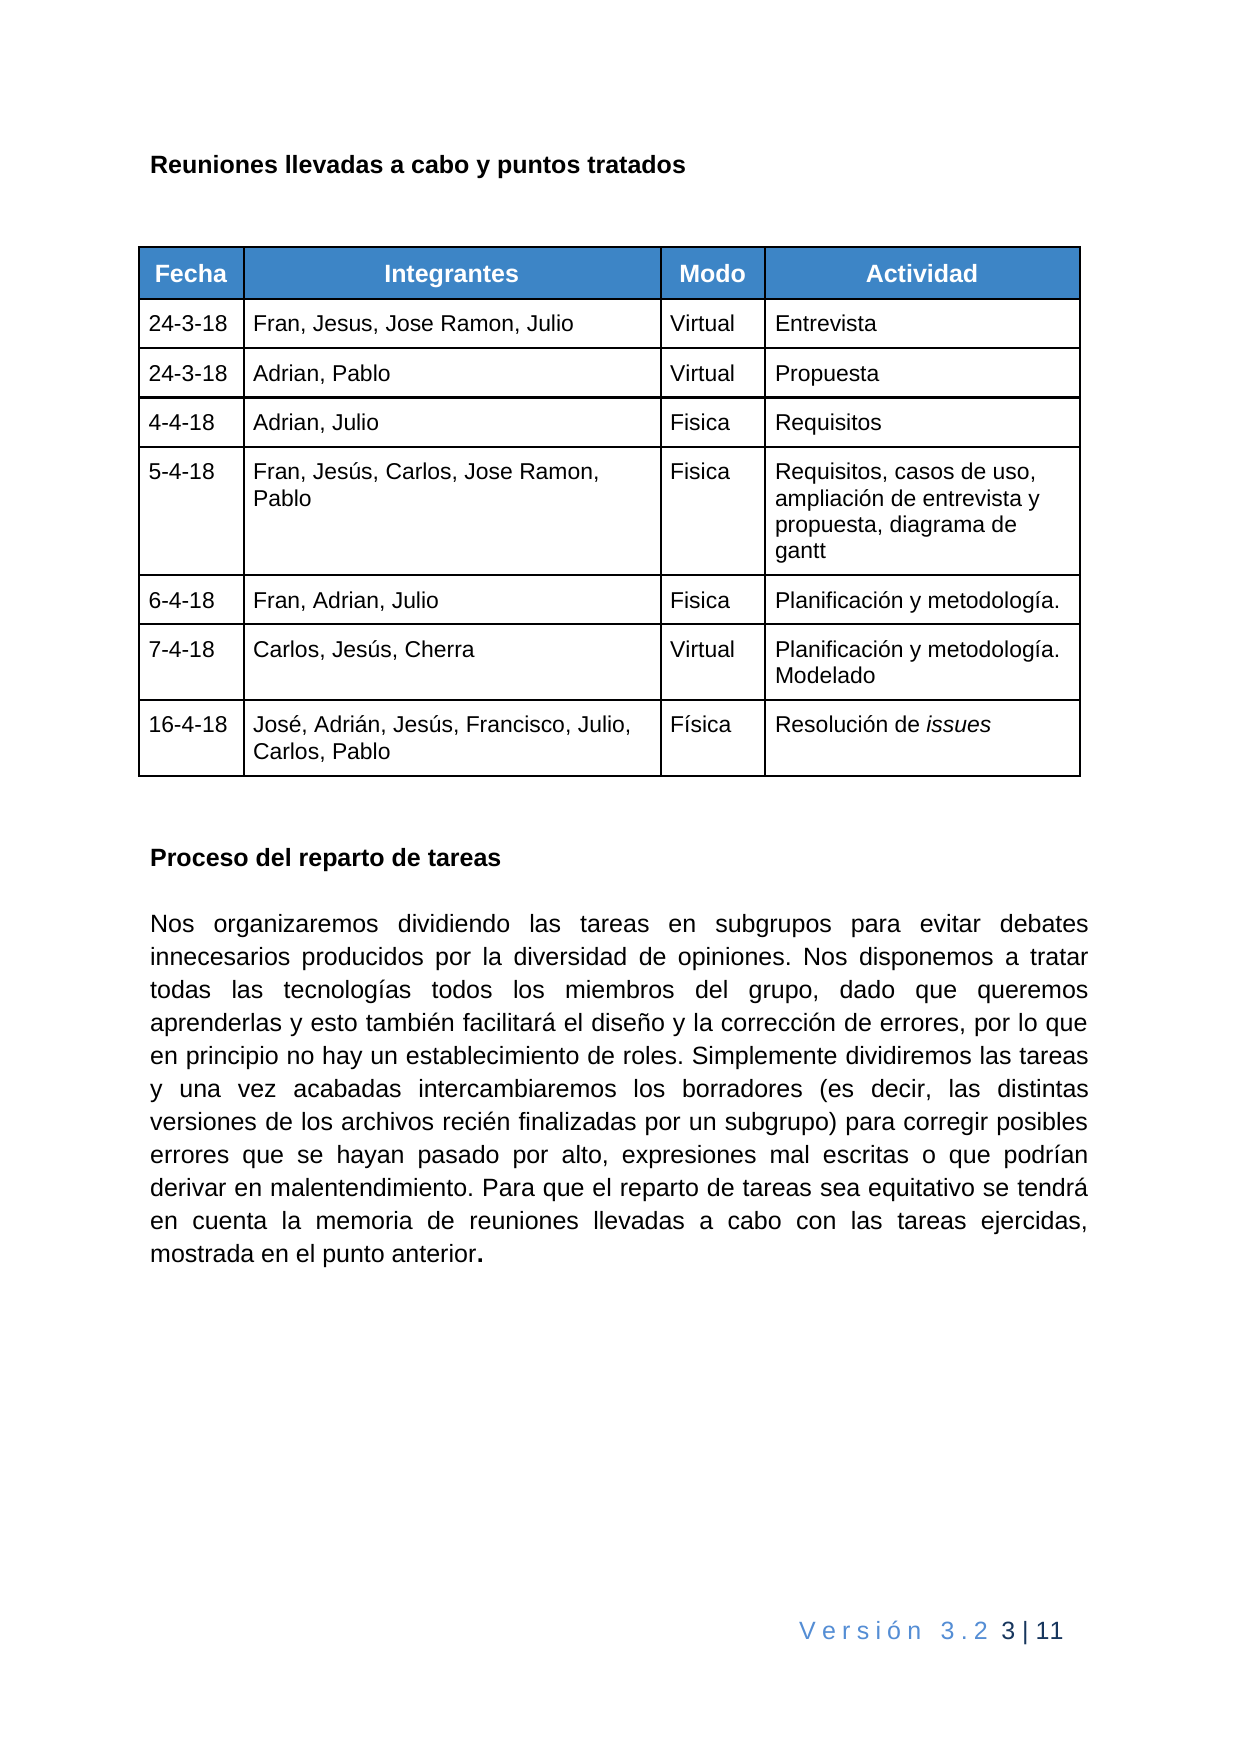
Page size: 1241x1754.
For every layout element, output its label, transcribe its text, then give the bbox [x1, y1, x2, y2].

table_cell Requisitos, casos de uso, ampliación de entrevista y propuesta, diagrama de gantt [766, 448, 1079, 574]
table_cell Adrian, Julio [245, 399, 660, 446]
table_cell 7-4-18 [140, 625, 243, 699]
table_cell Virtual [662, 625, 764, 699]
table_cell Adrian, Pablo [245, 349, 660, 396]
table_cell Fran, Jesús, Carlos, Jose Ramon, Pablo [245, 448, 660, 574]
table_cell 4-4-18 [140, 399, 243, 446]
table_header Integrantes [245, 248, 660, 298]
table_header Fecha [140, 248, 243, 298]
text Proceso del reparto de tareas [150, 843, 1090, 871]
table_cell Carlos, Jesús, Cherra [245, 625, 660, 699]
table_cell Virtual [662, 300, 764, 347]
table_cell 16-4-18 [140, 701, 243, 774]
table_cell 24-3-18 [140, 349, 243, 396]
table_cell Requisitos [766, 399, 1079, 446]
table_cell Fran, Adrian, Julio [245, 576, 660, 623]
table_cell Virtual [662, 349, 764, 396]
table_cell Física [662, 701, 764, 774]
table_cell Fisica [662, 576, 764, 623]
table_cell Fisica [662, 448, 764, 574]
table_cell 24-3-18 [140, 300, 243, 347]
table_header Modo [662, 248, 764, 298]
table_cell Planificación y metodología. Modelado [766, 625, 1079, 699]
table_header Actividad [766, 248, 1079, 298]
table_cell Propuesta [766, 349, 1079, 396]
table_cell José, Adrián, Jesús, Francisco, Julio, Carlos, Pablo [245, 701, 660, 774]
text Reuniones llevadas a cabo y puntos tratados [150, 150, 1090, 179]
table_cell Resolución de issues [766, 701, 1079, 774]
table_cell Planificación y metodología. [766, 576, 1079, 623]
table_cell 6-4-18 [140, 576, 243, 623]
table_cell Fran, Jesus, Jose Ramon, Julio [245, 300, 660, 347]
table_cell Fisica [662, 399, 764, 446]
text Nos organizaremos dividiendo las tareas en subgrupos para evitar debates innecesarios producidos por la diversidad de opiniones. Nos disponemos a tratar todas las tecnologías todos los miembros del grupo, dado que queremos aprenderlas y esto también facilitará el diseño y la corrección de errores, por lo que en principio no hay un establecimiento de roles. Simplemente dividiremos las tareas y una vez acabadas intercambiaremos los borradores (es decir, las distintas versiones de los archivos recién finalizadas por un subgrupo) para corregir posibles errores que se hayan pasado por alto, expresiones mal escritas o que podrían derivar en malentendimiento. Para que el reparto de tareas sea equitativo se tendrá en cuenta la memoria de reuniones llevadas a cabo con las tareas ejercidas, mostrada en el punto anterior. [150, 909, 1090, 1268]
table_cell 5-4-18 [140, 448, 243, 574]
table_cell Entrevista [766, 300, 1079, 347]
